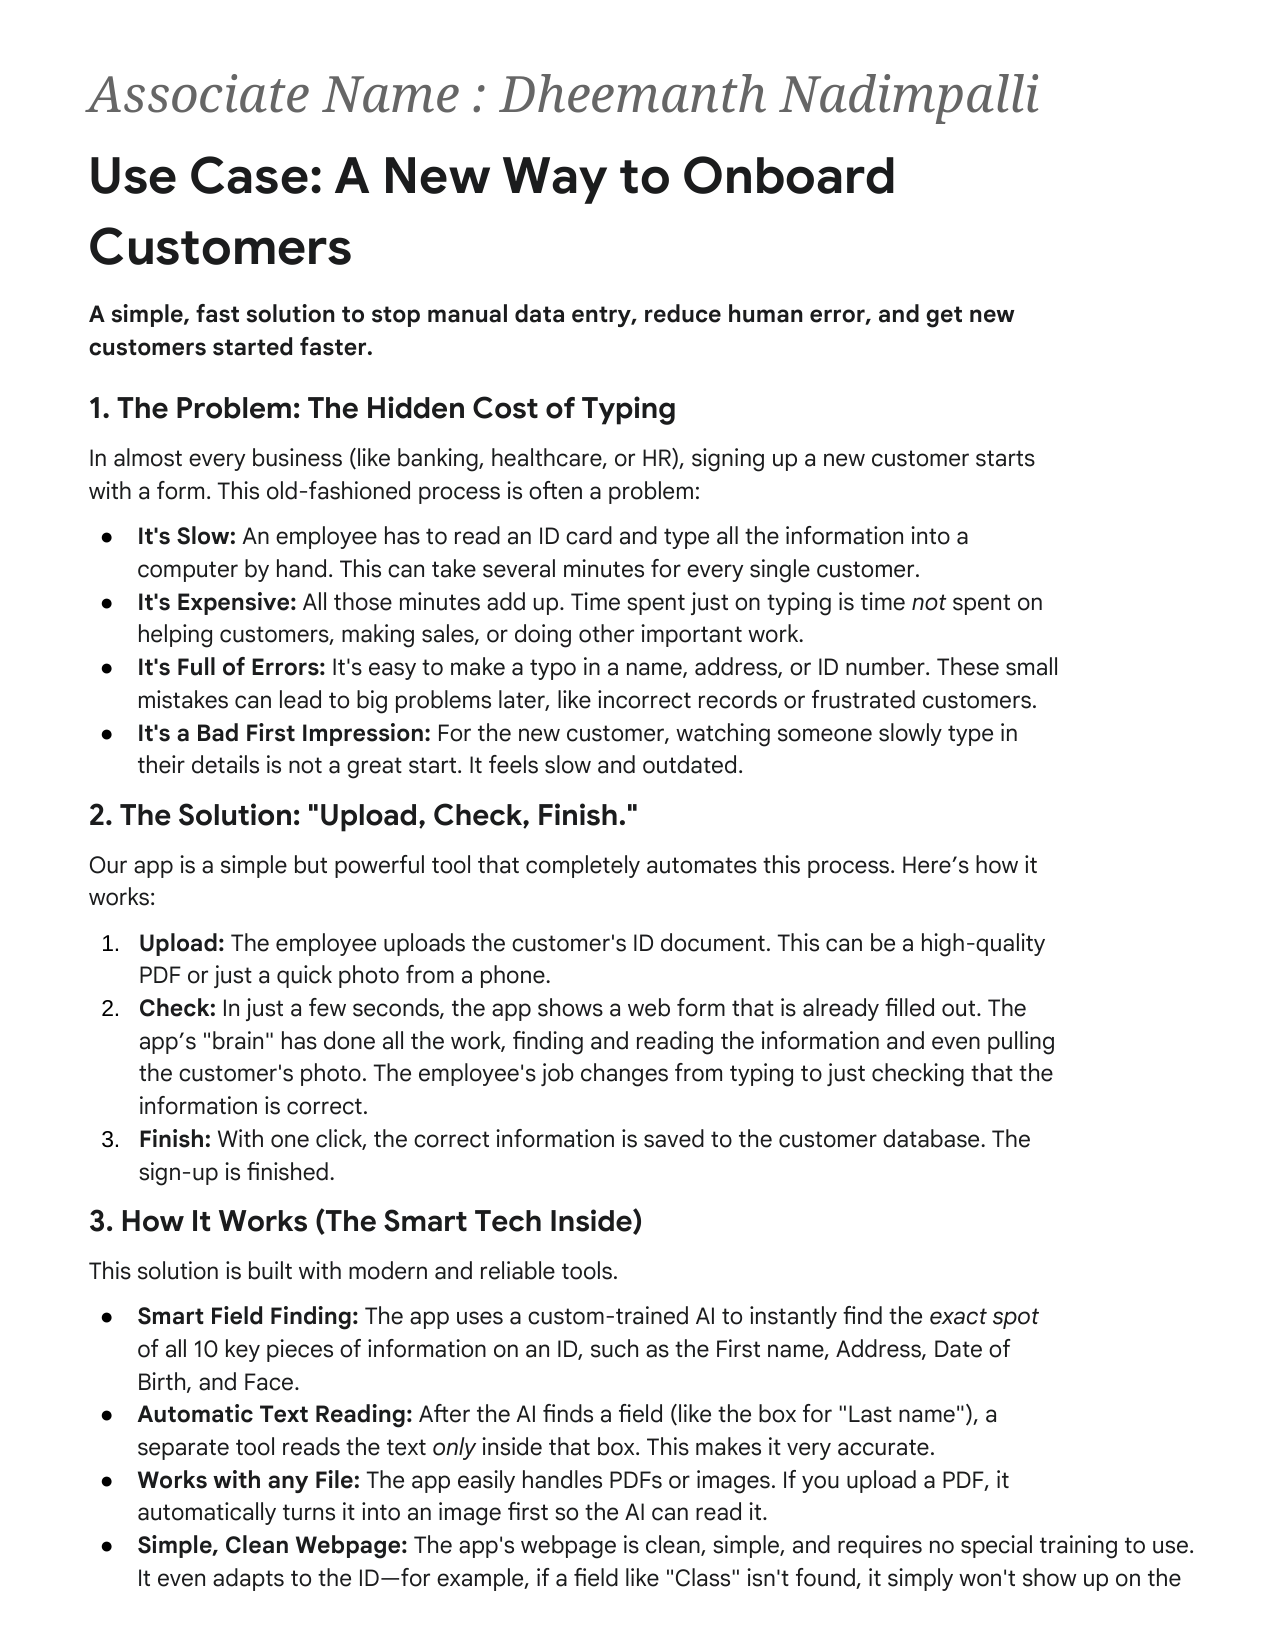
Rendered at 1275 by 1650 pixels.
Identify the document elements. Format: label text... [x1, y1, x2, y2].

subtitle Associate Name : Dheemanth Nadimpalli [88, 59, 1194, 127]
list Upload: The employee uploads the customer's ID document. This can be a high-quality PDF or just a quick photo from a phone. [101, 929, 1063, 990]
subtitle 1. The Problem: The Hidden Cost of Typing [88, 391, 1063, 427]
subtitle 2. The Solution: "Upload, Check, Finish." [88, 797, 1063, 833]
list Works with any File: The app easily handles PDFs or images. If you upload a PDF, it automatically turns it into an image first so the AI can read it. [99, 1466, 1063, 1527]
list It's Slow: An employee has to read an ID card and type all the information into a computer by hand. This can take several minutes for every single customer. [99, 523, 1063, 584]
list It's Expensive: All those minutes add up. Time spent just on typing is time not spent on helping customers, making sales, or doing other important work. [99, 588, 1063, 649]
subtitle 3. How It Works (The Smart Tech Inside) [88, 1203, 1063, 1239]
text In almost every business (like banking, healthcare, or HR), signing up a new customer starts with a form. This old-fashioned process is often a problem: [88, 445, 1063, 506]
list Finish: With one click, the correct information is saved to the customer database. The sign-up is finished. [101, 1125, 1063, 1187]
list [99, 1531, 1211, 1593]
list It's a Bad First Impression: For the new customer, watching someone slowly type in their details is not a great start. It feels slow and outdated. [99, 719, 1063, 780]
text A simple, fast solution to stop manual data entry, reduce human error, and get new customers started faster. [88, 300, 1063, 362]
list Check: In just a few seconds, the app shows a web form that is already filled out. The app’s "brain" has done all the work, finding and reading the information and even pulling the customer's photo. The employee's job changes from typing to just checking that the information is correct. [101, 994, 1063, 1121]
text Our app is a simple but powerful tool that completely automates this process. Here’s how it works: [88, 851, 1063, 912]
list Automatic Text Reading: After the AI finds a field (like the box for "Last name"), a separate tool reads the text only inside that box. This makes it very accurate. [99, 1401, 1063, 1462]
subtitle Use Case: A New Way to Onboard Customers [88, 145, 1063, 279]
list It's Full of Errors: It's easy to make a typo in a name, address, or ID number. These small mistakes can lead to big problems later, like incorrect records or frustrated customers. [99, 653, 1063, 715]
list Smart Field Finding: The app uses a custom-trained AI to instantly find the exact spot of all 10 key pieces of information on an ID, such as the First name, Address, Date of Birth, and Face. [99, 1302, 1063, 1397]
text This solution is built with modern and reliable tools. [88, 1257, 1063, 1286]
